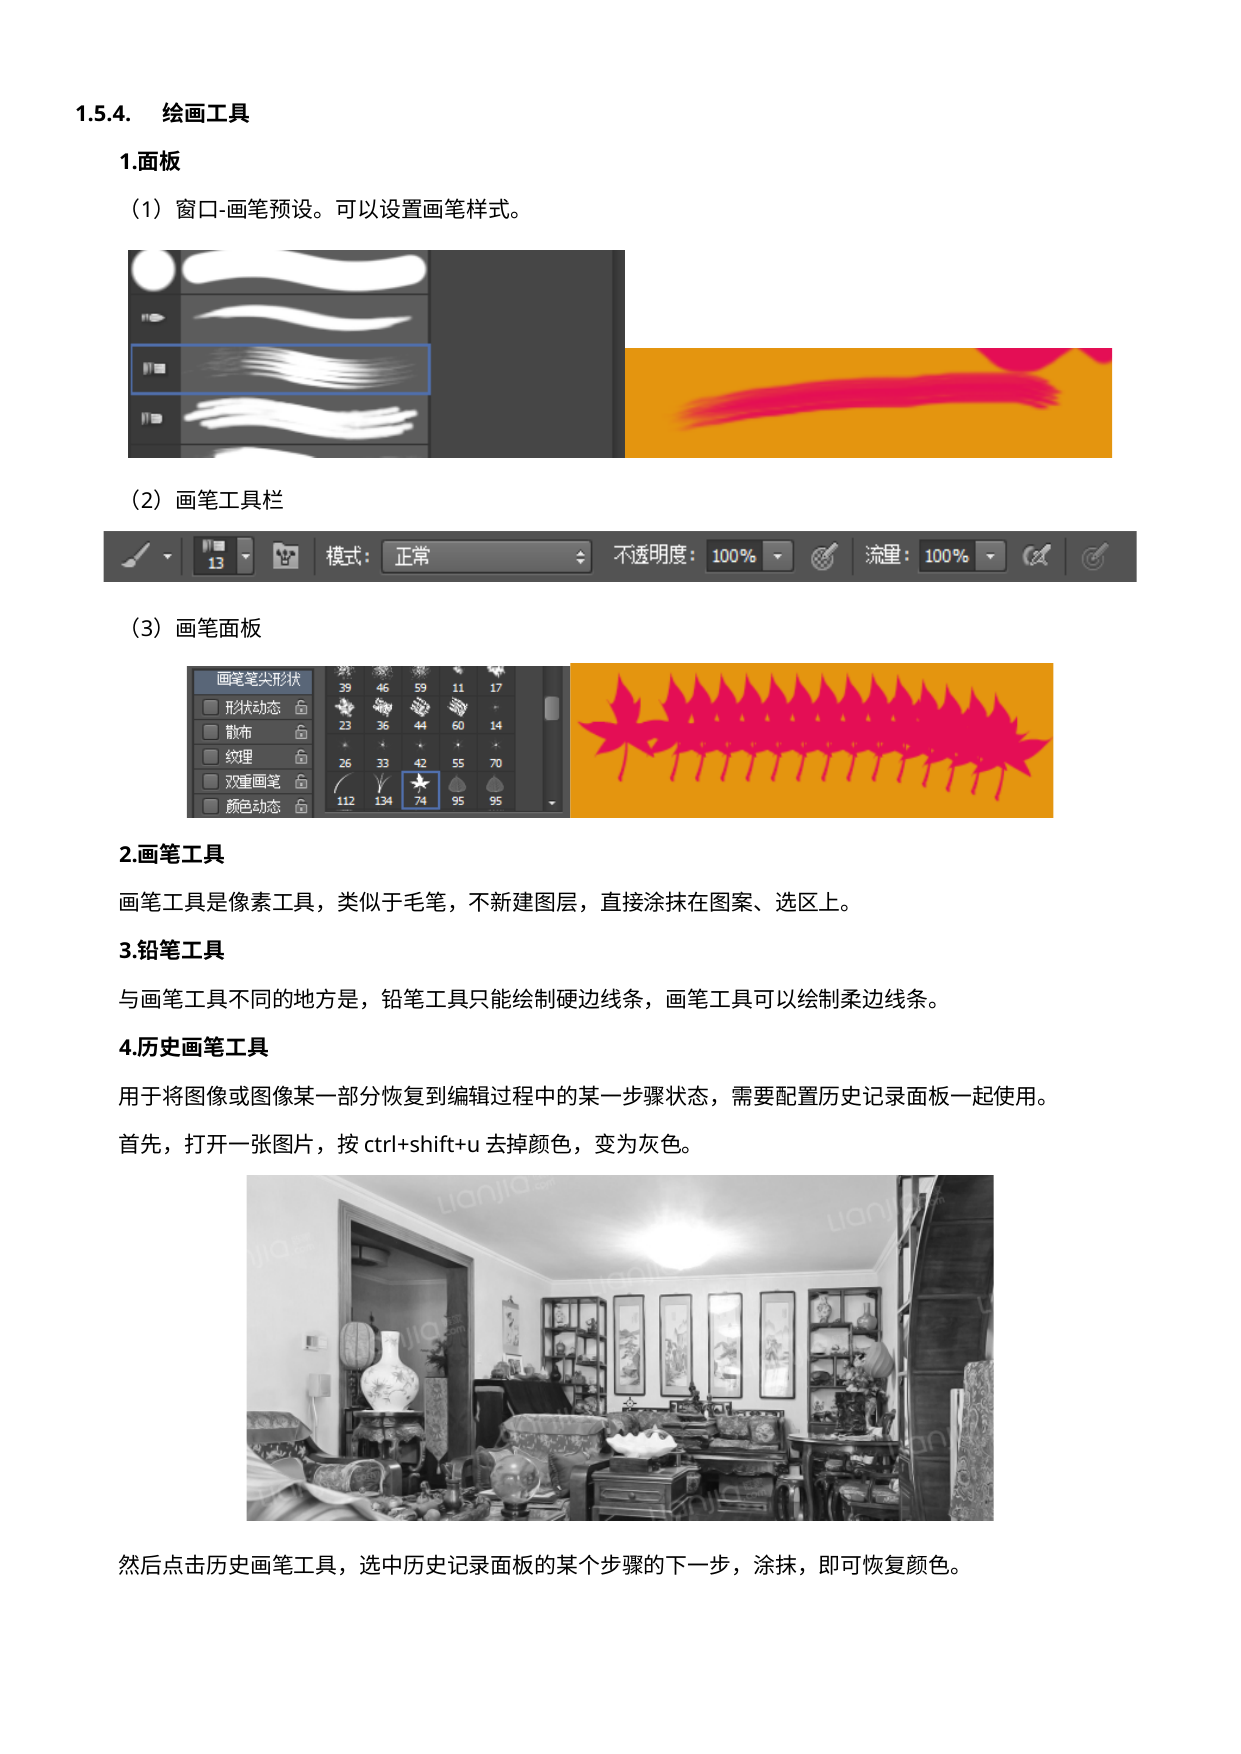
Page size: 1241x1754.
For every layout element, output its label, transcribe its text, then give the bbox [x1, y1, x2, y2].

text 首先，打开一张图片，按ctrl+shift+u去掉颜色，变为灰色。 [75, 1127, 1165, 1159]
picture [128, 250, 1113, 458]
picture [103, 531, 1137, 582]
text 然后点击历史画笔工具，选中历史记录面板的某个步骤的下一步，涂抹，即可恢复颜色。 [75, 1547, 1165, 1580]
picture [186, 663, 1054, 818]
text 1.面板 [75, 143, 1165, 176]
text 绘画工具 [75, 95, 1165, 128]
text 与画笔工具不同的地方是，铅笔工具只能绘制硬边线条，画笔工具可以绘制柔边线条。 [75, 982, 1165, 1014]
text （2）画笔工具栏 [75, 483, 1165, 515]
text 2.画笔工具 [75, 837, 1165, 869]
text 画笔工具是像素工具，类似于毛笔，不新建图层，直接涂抹在图案、选区上。 [75, 885, 1165, 917]
text 4.历史画笔工具 [75, 1030, 1165, 1062]
text 用于将图像或图像某一部分恢复到编辑过程中的某一步骤状态，需要配置历史记录面板一起使用。 [75, 1078, 1165, 1111]
text （3）画笔面板 [75, 611, 1165, 643]
picture [246, 1175, 994, 1521]
text 3.铅笔工具 [75, 933, 1165, 966]
text （1）窗口-画笔预设。可以设置画笔样式。 [75, 192, 1165, 224]
